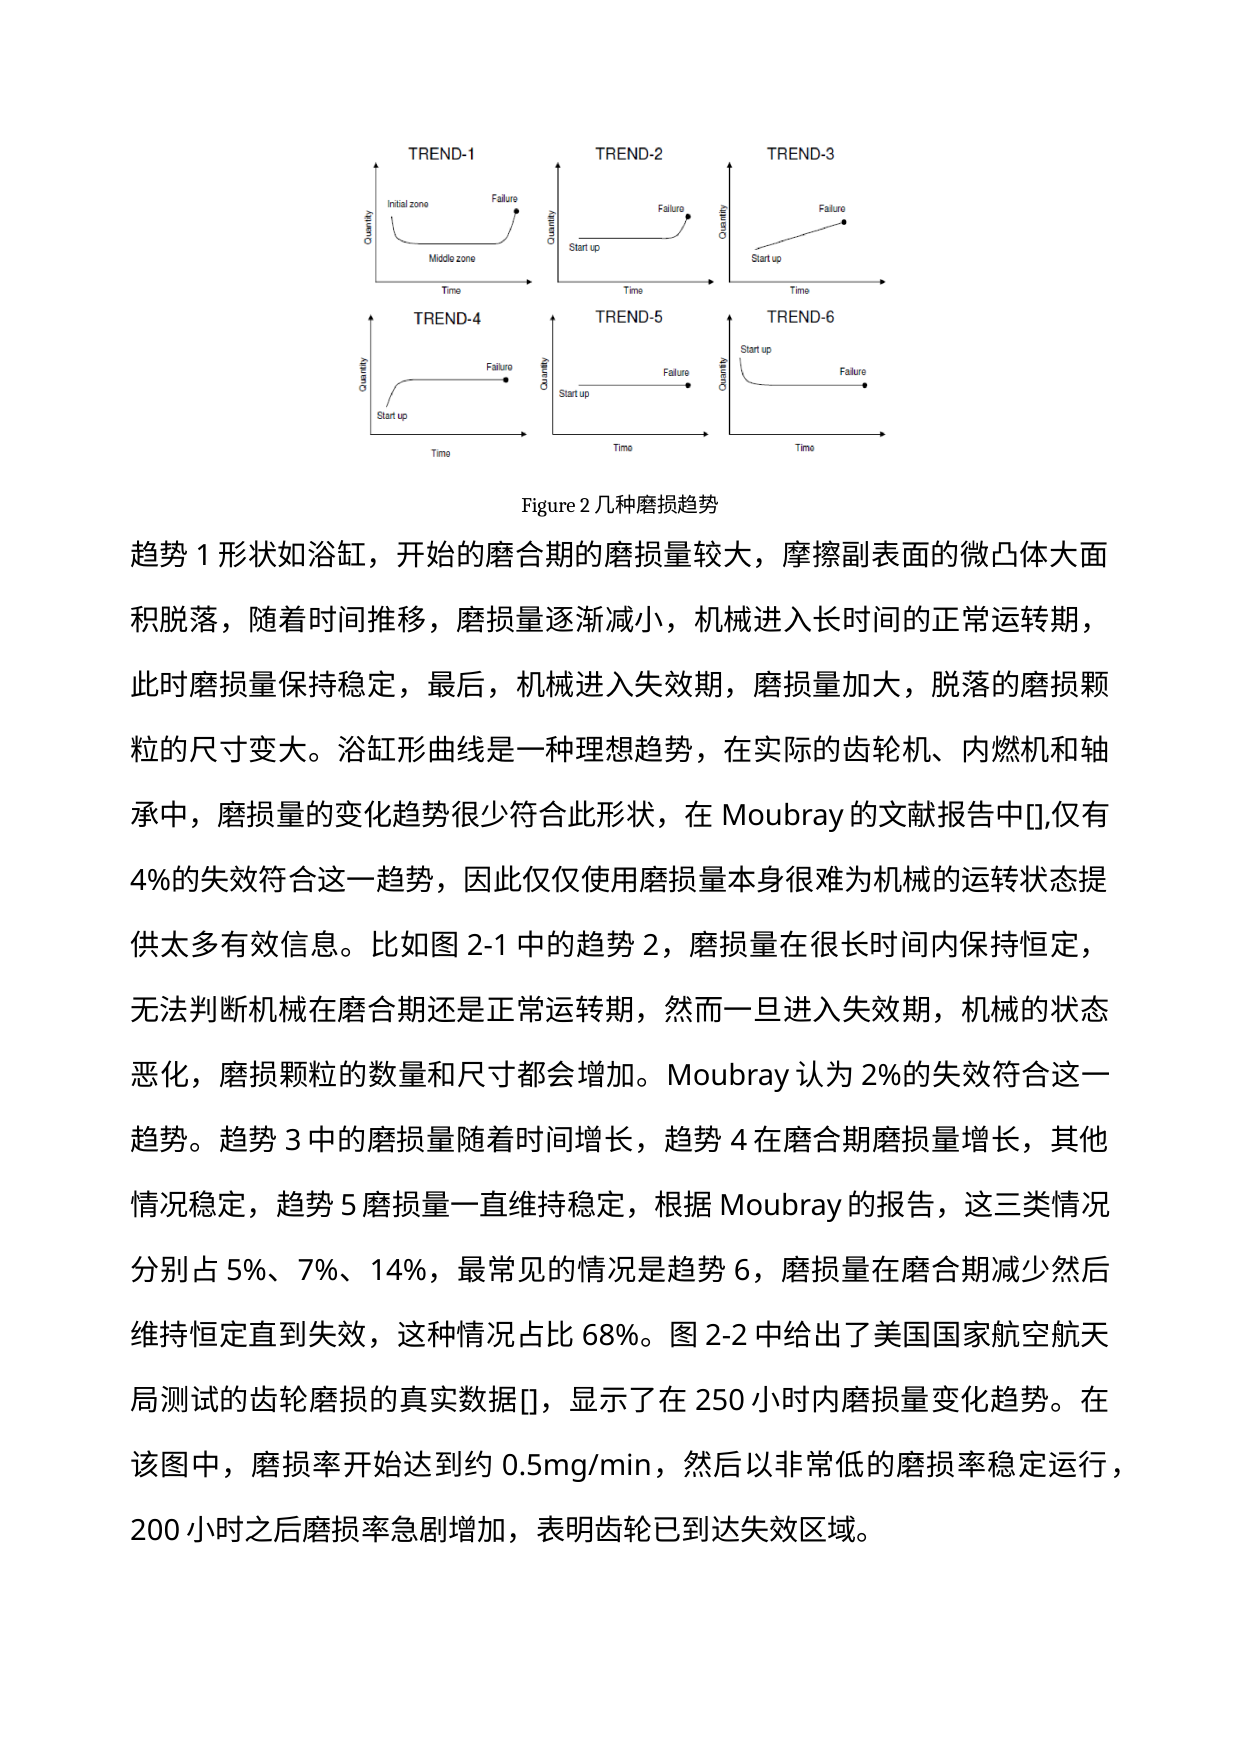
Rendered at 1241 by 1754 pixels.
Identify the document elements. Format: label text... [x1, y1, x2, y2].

text 趋势1形状如浴缸，开始的磨合期的磨损量较大，摩擦副表面的微凸体大面积脱落，随着时间推移，磨损量逐渐减小，机械进入长时间的正常运转期，此时磨损量保持稳定，最后，机械进入失效期，磨损量加大，脱落的磨损颗粒的尺寸变大。浴缸形曲线是一种理想趋势，在实际的齿轮机、内燃机和轴承中，磨损量的变化趋势很少符合此形状，在Moubray的文献报告中[],仅有4%的失效符合这一趋势，因此仅仅使用磨损量本身很难为机械的运转状态提供太多有效信息。比如图2-1中的趋势2，磨损量在很长时间内保持恒定，无法判断机械在磨合期还是正常运转期，然而一旦进入失效期，机械的状态恶化，磨损颗粒的数量和尺寸都会增加。Moubray认为2%的失效符合这一趋势。趋势3中的磨损量随着时间增长，趋势4在磨合期磨损量增长，其他情况稳定，趋势5磨损量一直维持稳定，根据Moubray的报告，这三类情况分别占5%、7%、14%，最常见的情况是趋势6，磨损量在磨合期减少然后维持恒定直到失效，这种情况占比68%。图2-2中给出了美国国家航空航天局测试的齿轮磨损的真实数据[]，显示了在250小时内磨损量变化趋势。在该图中，磨损率开始达到约0.5mg/min，然后以非常低的磨损率稳定运行，200小时之后磨损率急剧增加，表明齿轮已到达失效区域。 [130, 520, 1110, 1560]
picture [352, 130, 888, 460]
